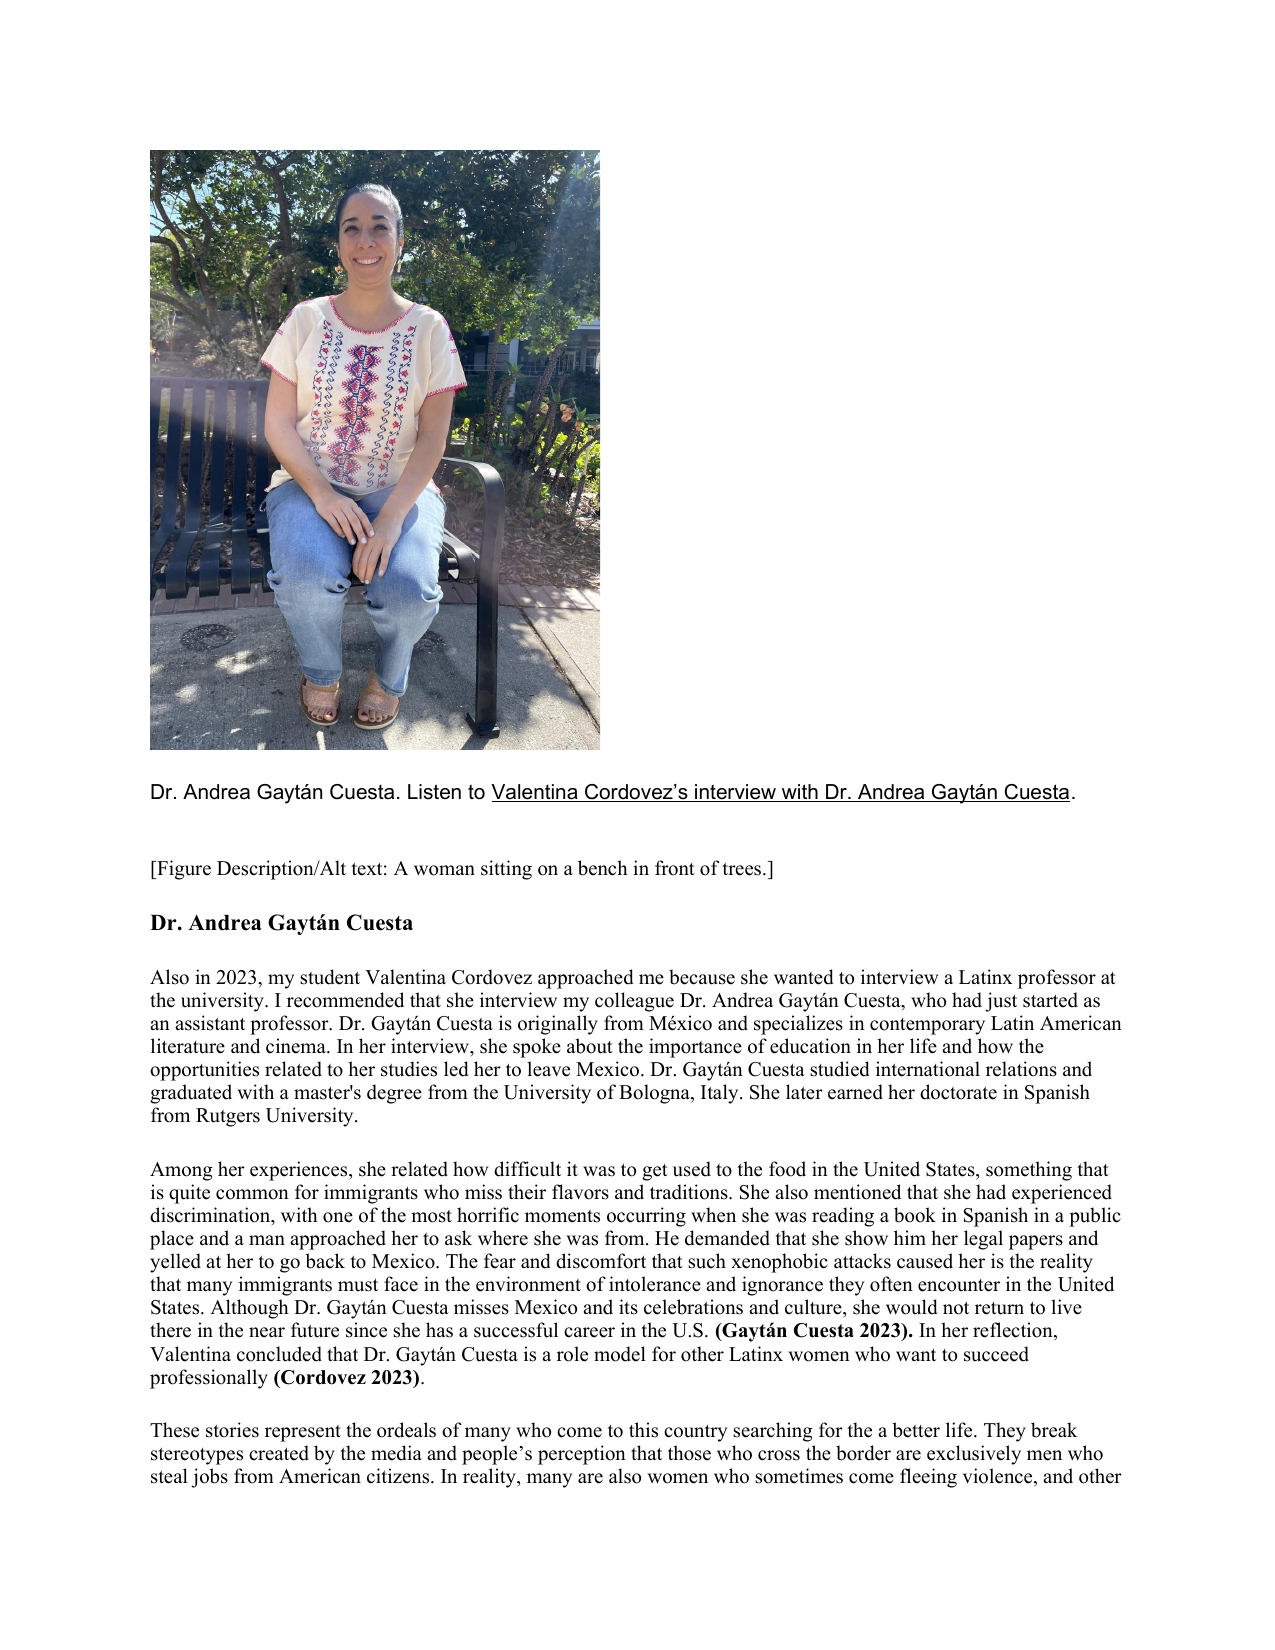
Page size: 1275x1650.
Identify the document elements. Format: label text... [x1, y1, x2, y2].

text [Figure Description/Alt text: A woman sitting on a bench in front of trees.] [150, 857, 1125, 880]
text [150, 1419, 1125, 1488]
picture [150, 150, 600, 750]
text Among her experiences, she related how difficult it was to get used to the food in the United States, something that is quite common for immigrants who miss their flavors and traditions. She also mentioned that she had experienced discrimination, with one of the most horrific moments occurring when she was reading a book in Spanish in a public place and a man approached her to ask where she was from. He demanded that she show him her legal papers and yelled at her to go back to Mexico. The fear and discomfort that such xenophobic attacks caused her is the reality that many immigrants must face in the environment of intolerance and ignorance they often encounter in the United States. Although Dr. Gaytán Cuesta misses Mexico and its celebrations and culture, she would not return to live there in the near future since she has a successful career in the U.S. (Gaytán Cuesta 2023). In her reflection, Valentina concluded that Dr. Gaytán Cuesta is a role model for other Latinx women who want to succeed professionally (Cordovez 2023). [150, 1157, 1125, 1389]
subtitle Dr. Andrea Gaytán Cuesta [150, 910, 1125, 936]
text Dr. Andrea Gaytán Cuesta. Listen to Valentina Cordovez’s interview with Dr. Andrea Gaytán Cuesta. [150, 780, 1125, 804]
text Also in 2023, my student Valentina Cordovez approached me because she wanted to interview a Latinx professor at the university. I recommended that she interview my colleague Dr. Andrea Gaytán Cuesta, who had just started as an assistant professor. Dr. Gaytán Cuesta is originally from México and specializes in contemporary Latin American literature and cinema. In her interview, she spoke about the importance of education in her life and how the opportunities related to her studies led her to leave Mexico. Dr. Gaytán Cuesta studied international relations and graduated with a master's degree from the University of Bologna, Italy. She later earned her doctorate in Spanish from Rutgers University. [150, 966, 1125, 1127]
